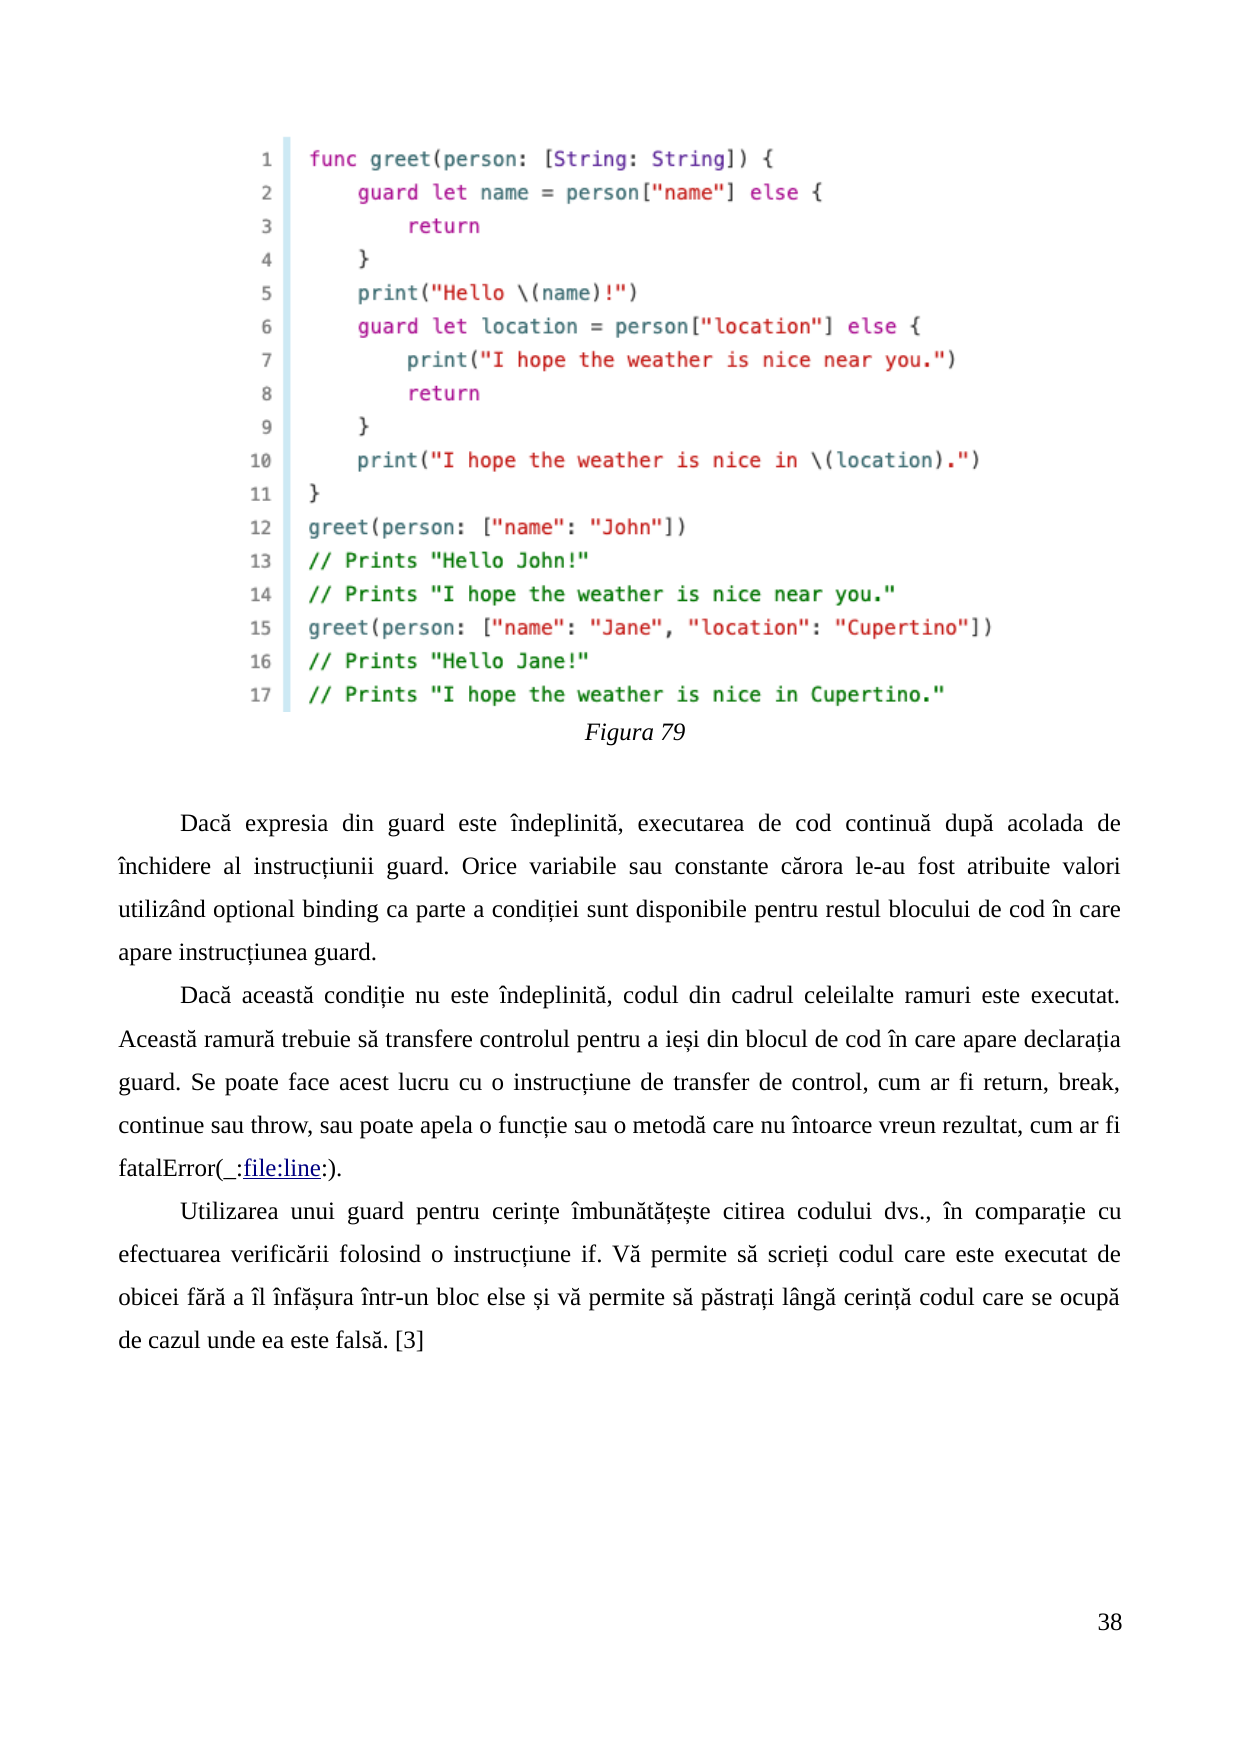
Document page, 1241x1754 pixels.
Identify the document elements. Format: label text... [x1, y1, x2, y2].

text Utilizarea unui guard pentru cerințe îmbunătățește citirea codului dvs., în comparație cu efectuarea verificării folosind o instrucțiune if. Vă permite să scrieți codul care este executat de obicei fără a îl înfășura într-un bloc else și vă permite să păstrați lângă cerință codul care se ocupă de cazul unde ea este falsă. [3] [118, 1196, 1122, 1354]
text Dacă expresia din guard este îndeplinită, executarea de cod continuă după acolada de închidere al instrucțiunii guard. Orice variabile sau constante cărora le-au fost atribuite valori utilizând optional binding ca parte a condiției sunt disponibile pentru restul blocului de cod în care apare instrucțiunea guard. [118, 808, 1122, 966]
picture [247, 127, 1022, 712]
text Dacă această condiție nu este îndeplinită, codul din cadrul celeilalte ramuri este executat. Această ramură trebuie să transfere controlul pentru a ieși din blocul de cod în care apare declarația guard. Se poate face acest lucru cu o instrucțiune de transfer de control, cum ar fi return, break, continue sau throw, sau poate apela o funcție sau o metodă care nu întoarce vreun rezultat, cum ar fi fatalError(_:file:line:). [118, 981, 1122, 1182]
